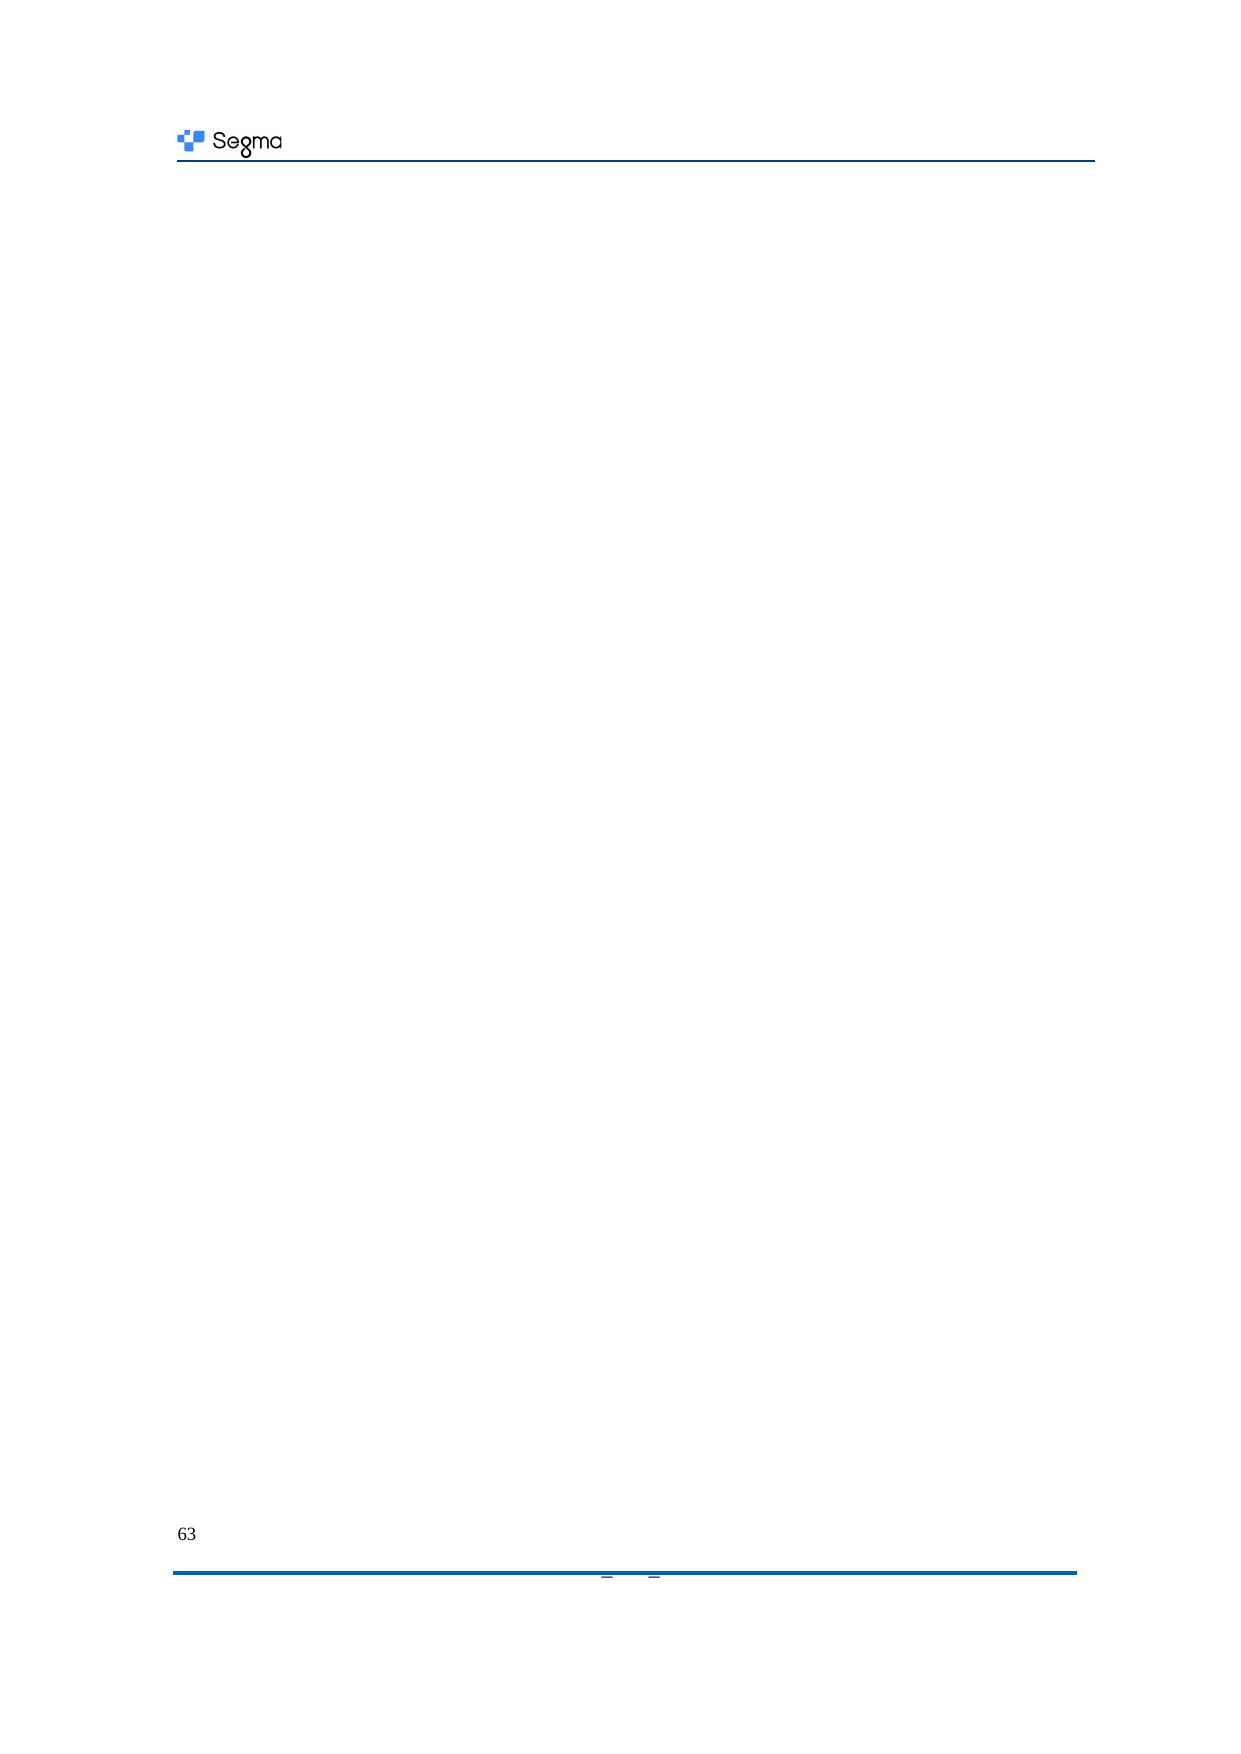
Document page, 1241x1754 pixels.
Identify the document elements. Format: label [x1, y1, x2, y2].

picture [177, 130, 282, 158]
